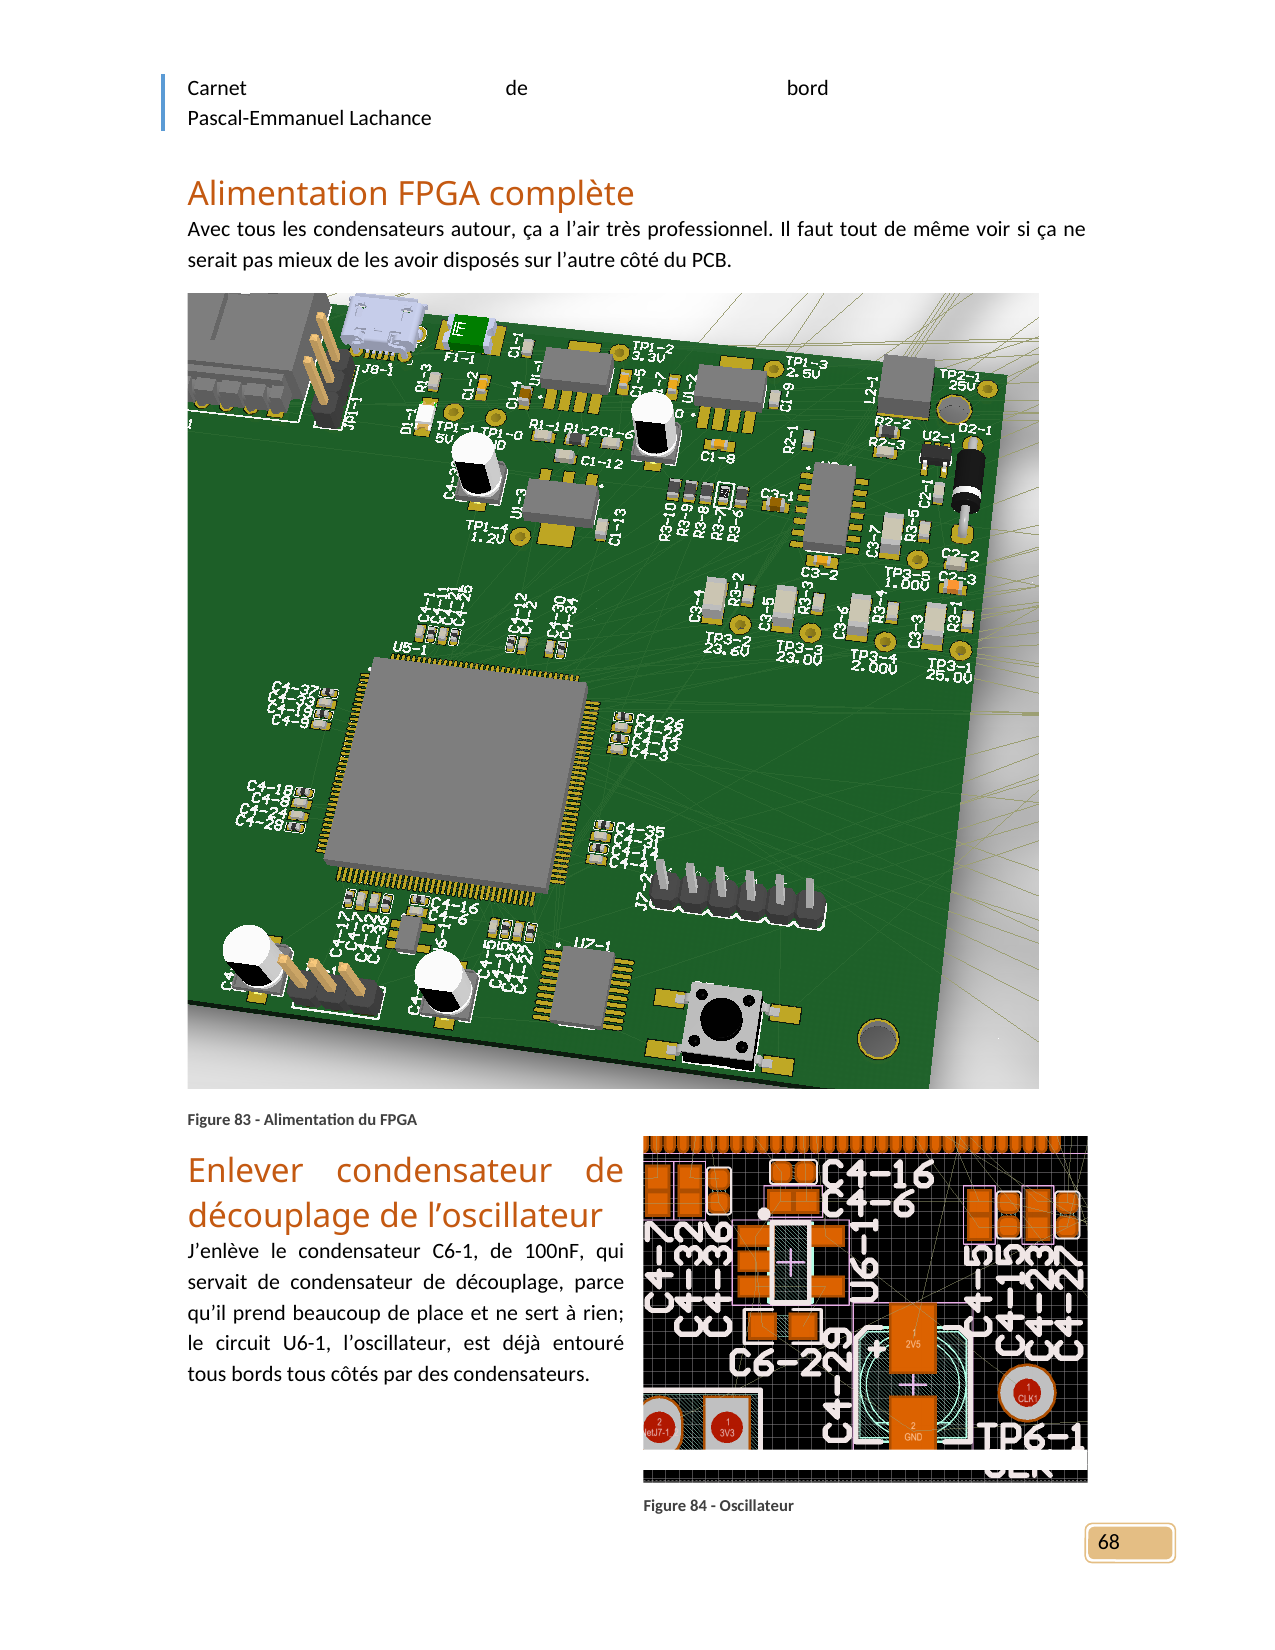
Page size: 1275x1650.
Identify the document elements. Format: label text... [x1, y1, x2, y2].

text J’enlève le condensateur C6-1, de 100nF, qui servait de condensateur de découplage, parce qu’il prend beaucoup de place et ne sert à rien; le circuit U6-1, l’oscillateur, est déjà entouré tous bords tous côtés par des condensateurs. [187, 1237, 643, 1387]
picture [643, 1470, 1088, 1483]
picture [187, 293, 1039, 1089]
text Avec tous les condensateurs autour, ça a l’air très professionnel. Il faut tout de même voir si ça ne serait pas mieux de les avoir disposés sur l’autre côté du PCB. [187, 215, 1087, 273]
subtitle Enlever condensateur de découplage de l’oscillateur [187, 1147, 643, 1237]
text Figure 83 - Alimentation du FPGA [187, 1109, 1087, 1130]
picture [643, 1136, 1088, 1449]
subtitle Alimentation FPGA complète [187, 170, 1087, 215]
